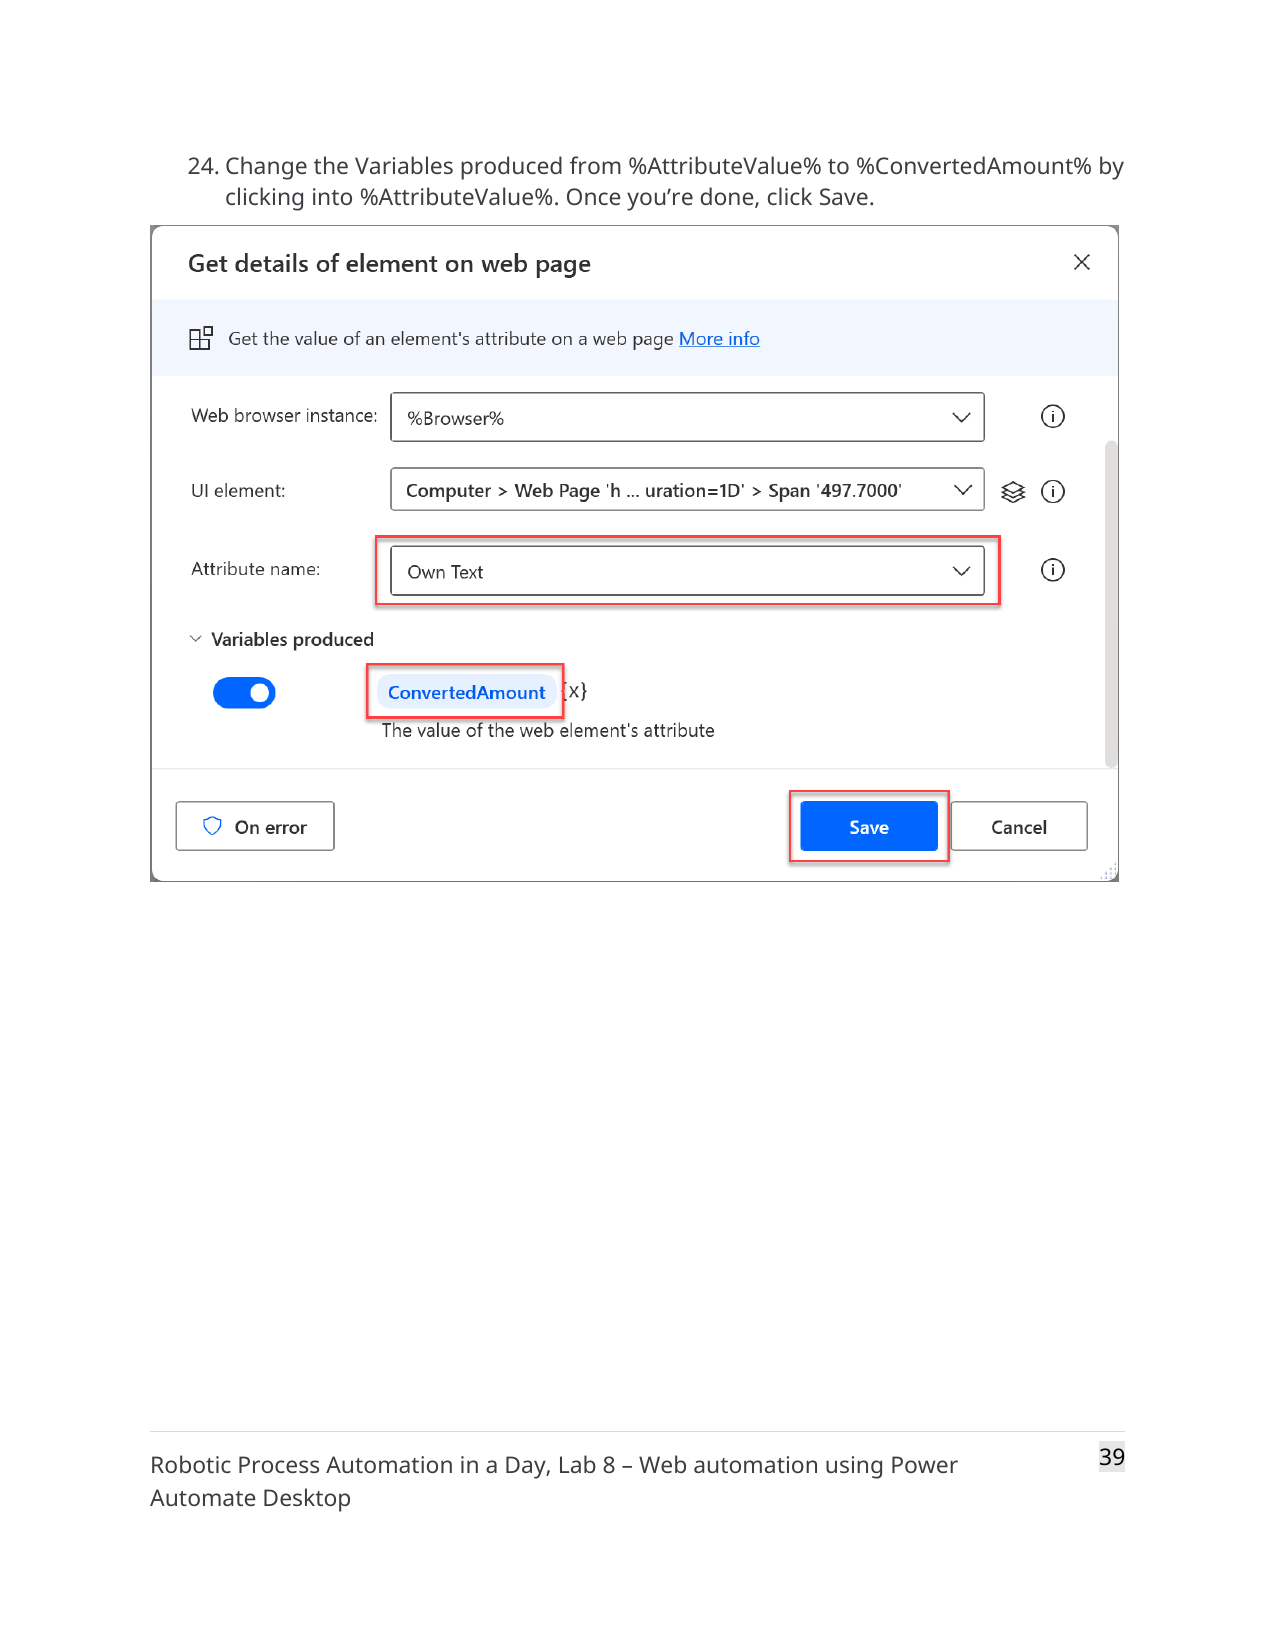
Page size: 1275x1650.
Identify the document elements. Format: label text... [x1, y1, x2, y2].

list Change the Variables produced from %AttributeValue% to %ConvertedAmount% by clicking into %AttributeValue%. Once you’re done, click Save. [187, 150, 1125, 212]
picture [150, 225, 1119, 882]
